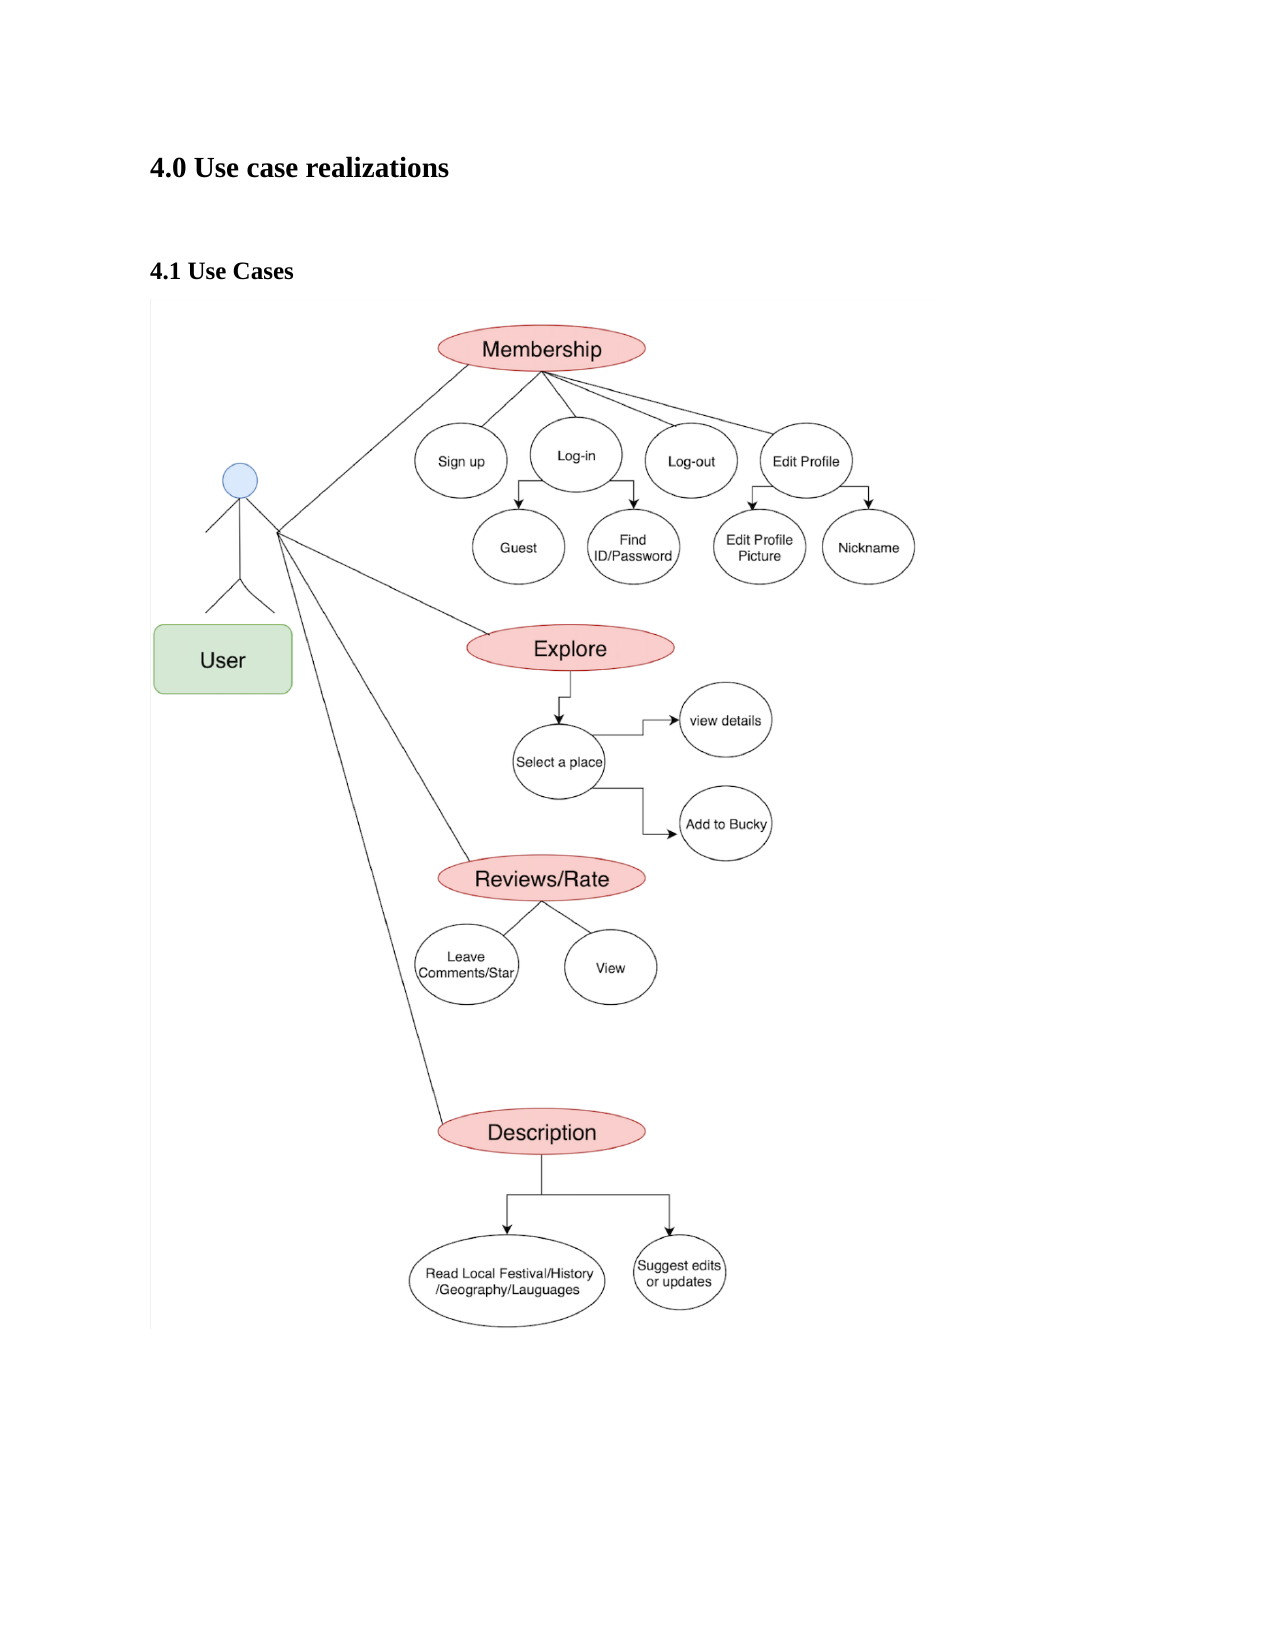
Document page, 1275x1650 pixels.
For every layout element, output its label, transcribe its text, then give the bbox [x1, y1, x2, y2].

subtitle 4.0 Use case realizations [150, 150, 1125, 183]
subtitle 4.1 Use Cases [150, 256, 1125, 285]
picture [150, 299, 938, 1329]
